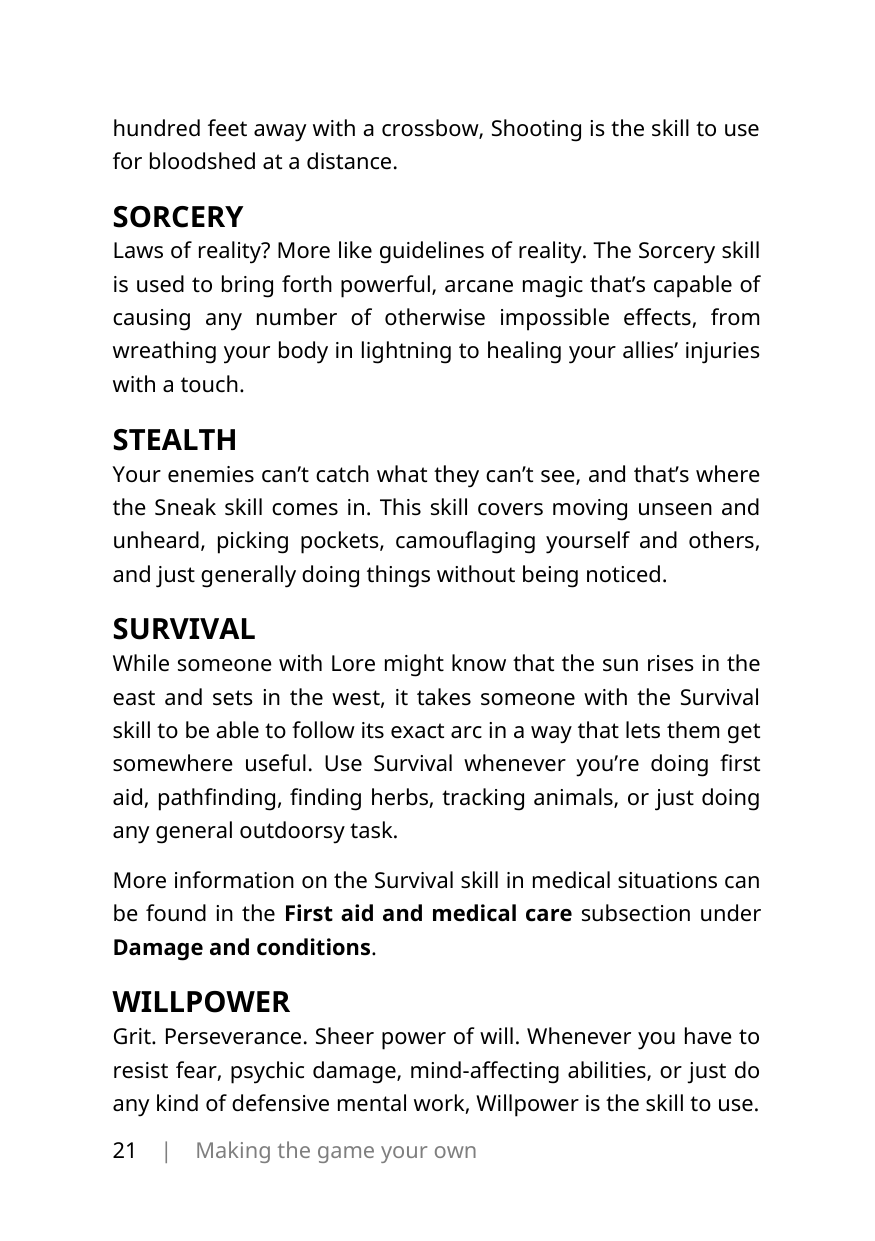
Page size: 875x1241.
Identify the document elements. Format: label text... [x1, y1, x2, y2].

text While someone with Lore might know that the sun rises in the east and sets in the west, it takes someone with the Survival skill to be able to follow its exact arc in a way that lets them get somewhere useful. Use Survival whenever you’re doing first aid, pathfinding, finding herbs, tracking animals, or just doing any general outdoorsy task. [112, 648, 762, 845]
text Your enemies can’t catch what they can’t see, and that’s where the Sneak skill comes in. This skill covers moving unseen and unheard, picking pockets, camouflaging yourself and others, and just generally doing things without being noticed. [112, 458, 762, 588]
text More information on the Survival skill in medical situations can be found in the First aid and medical care subsection under Damage and conditions. [112, 865, 762, 961]
subtitle Willpower [112, 982, 762, 1021]
text Grit. Perseverance. Sheer power of will. Whenever you have to resist fear, psychic damage, mind-affecting abilities, or just do any kind of defensive mental work, Willpower is the skill to use. [112, 1021, 762, 1118]
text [112, 112, 762, 176]
subtitle Survival [112, 608, 762, 648]
subtitle Stealth [112, 419, 762, 458]
text Laws of reality? More like guidelines of reality. The Sorcery skill is used to bring forth powerful, arcane magic that’s capable of causing any number of otherwise impossible effects, from wreathing your body in lightning to healing your allies’ injuries with a touch. [112, 236, 762, 399]
subtitle Sorcery [112, 196, 762, 236]
